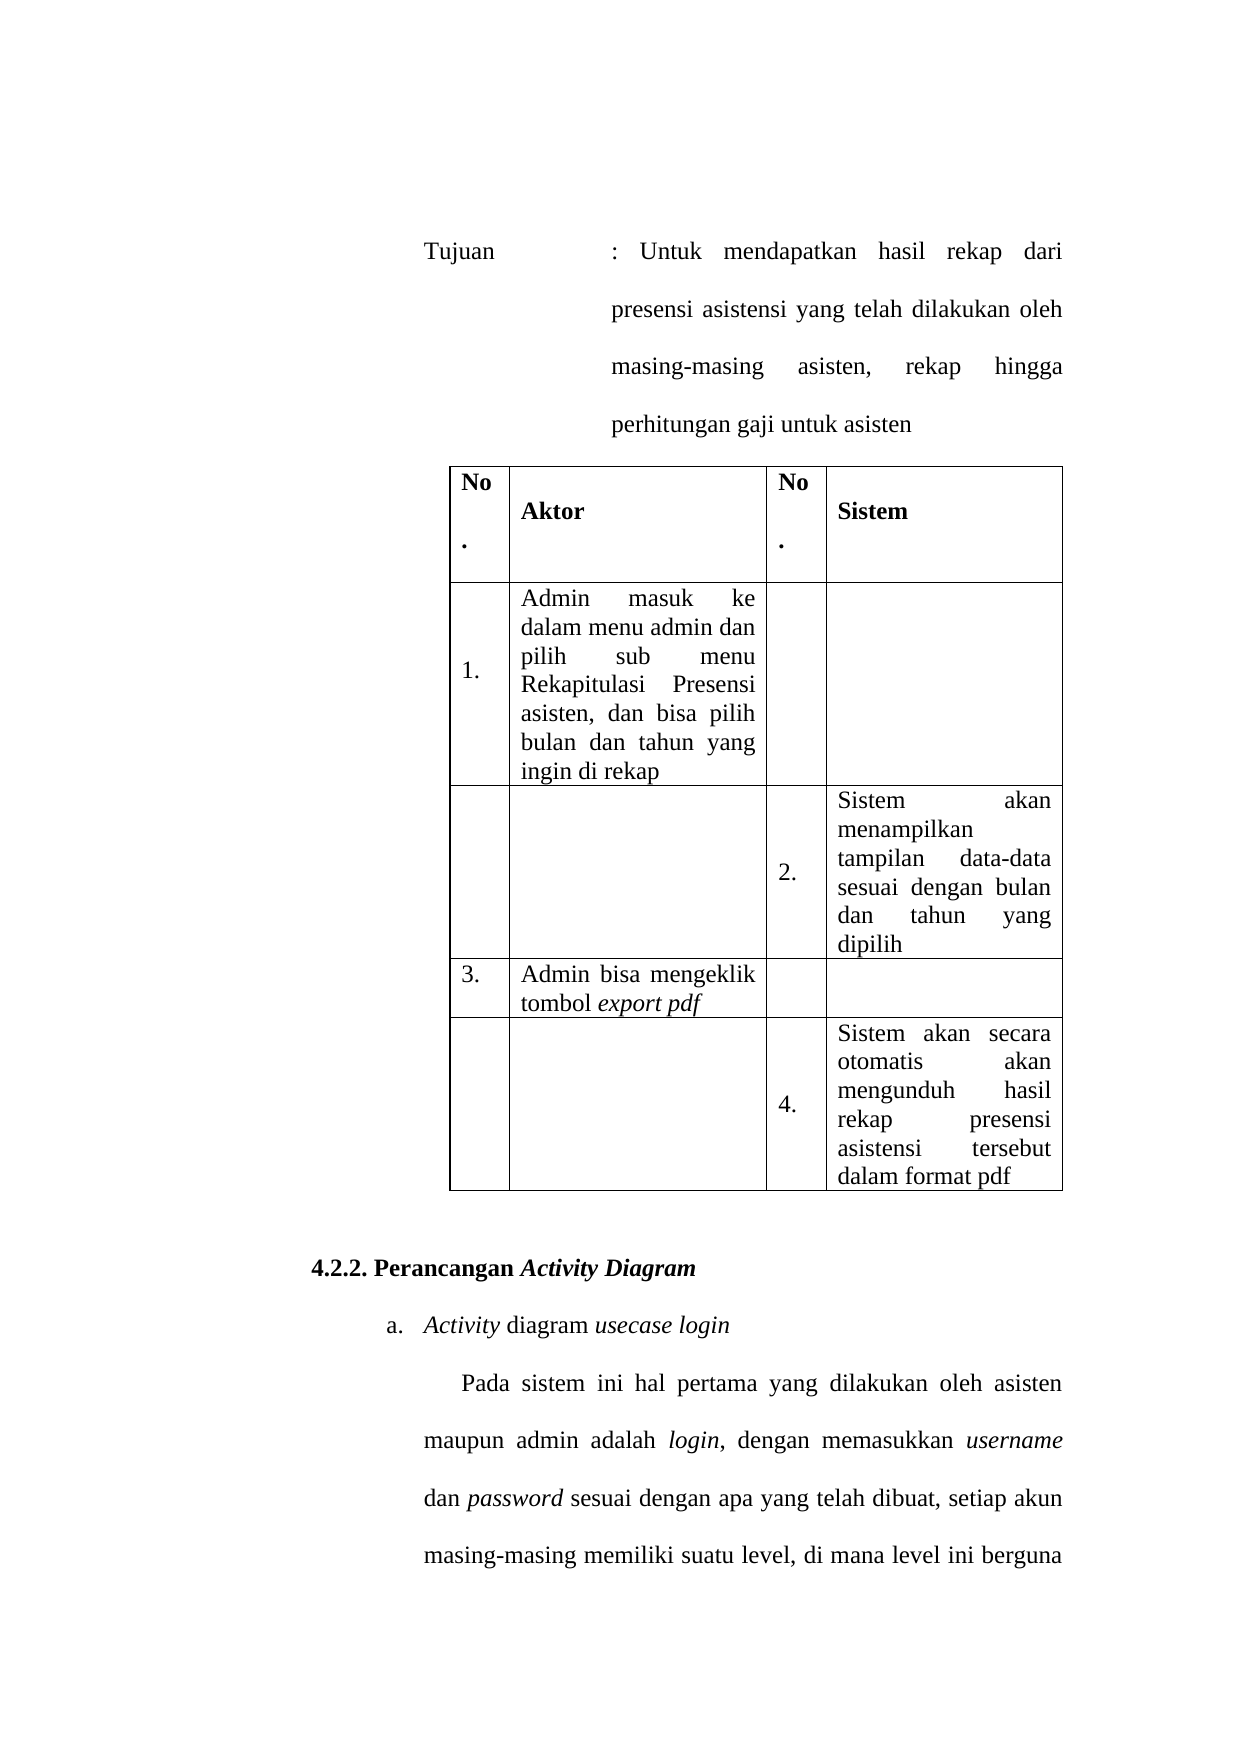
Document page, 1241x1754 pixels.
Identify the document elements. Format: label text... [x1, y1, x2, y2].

table_cell 3. [451, 959, 509, 1017]
table_cell [827, 959, 1062, 1017]
table_cell 2. [767, 786, 826, 958]
table_cell Admin masuk ke dalam menu admin dan pilih sub menu Rekapitulasi Presensi asisten, dan bisa pilih bulan dan tahun yang ingin di rekap [510, 583, 766, 784]
table_cell [827, 583, 1062, 784]
table_cell [451, 786, 509, 958]
table_cell [767, 583, 826, 784]
table_cell 1. [451, 583, 509, 784]
table_cell Admin bisa mengeklik tombol export pdf [510, 959, 766, 1017]
table_header No. [451, 467, 509, 582]
table_header Aktor [510, 467, 766, 582]
table_cell [451, 1018, 509, 1190]
list Activity diagram usecase login [386, 1310, 1063, 1339]
table_header No. [767, 467, 826, 582]
table_header Sistem [827, 467, 1062, 582]
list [424, 1368, 1063, 1569]
table_cell Sistem akan menampilkan tampilan data-data sesuai dengan bulan dan tahun yang dipilih [827, 786, 1062, 958]
table_cell [767, 959, 826, 1017]
table_cell [510, 1018, 766, 1190]
table_cell Sistem akan secara otomatis akan mengunduh hasil rekap presensi asistensi tersebut dalam format pdf [827, 1018, 1062, 1190]
subtitle 4.2.2. Perancangan Activity Diagram [236, 1253, 1063, 1282]
table_cell [510, 786, 766, 958]
table_cell 4. [767, 1018, 826, 1190]
list Tujuan : Untuk mendapatkan hasil rekap dari presensi asistensi yang telah dilakukan oleh masing-masing asisten, rekap hingga perhitungan gaji untuk asisten [424, 236, 1063, 437]
